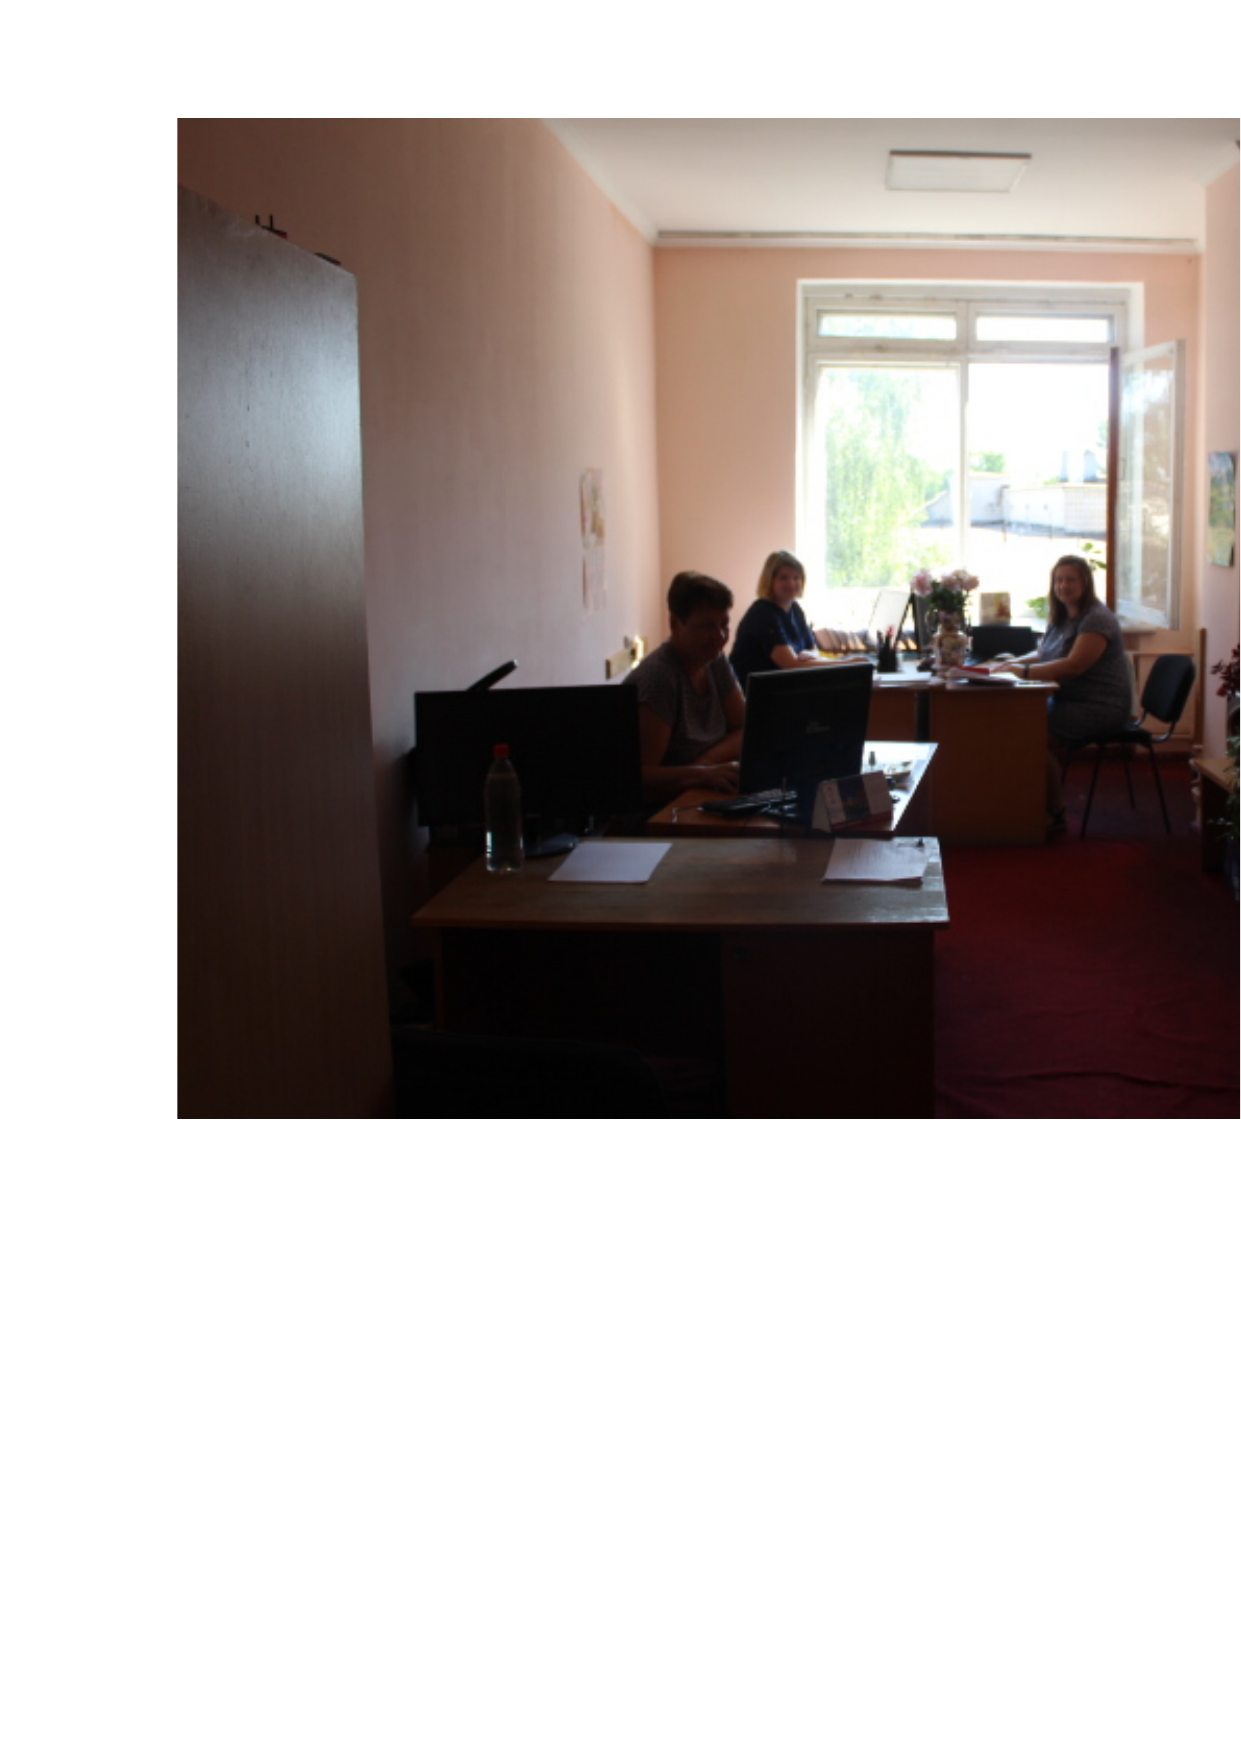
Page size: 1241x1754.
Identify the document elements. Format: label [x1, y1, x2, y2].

picture [177, 118, 1241, 1119]
